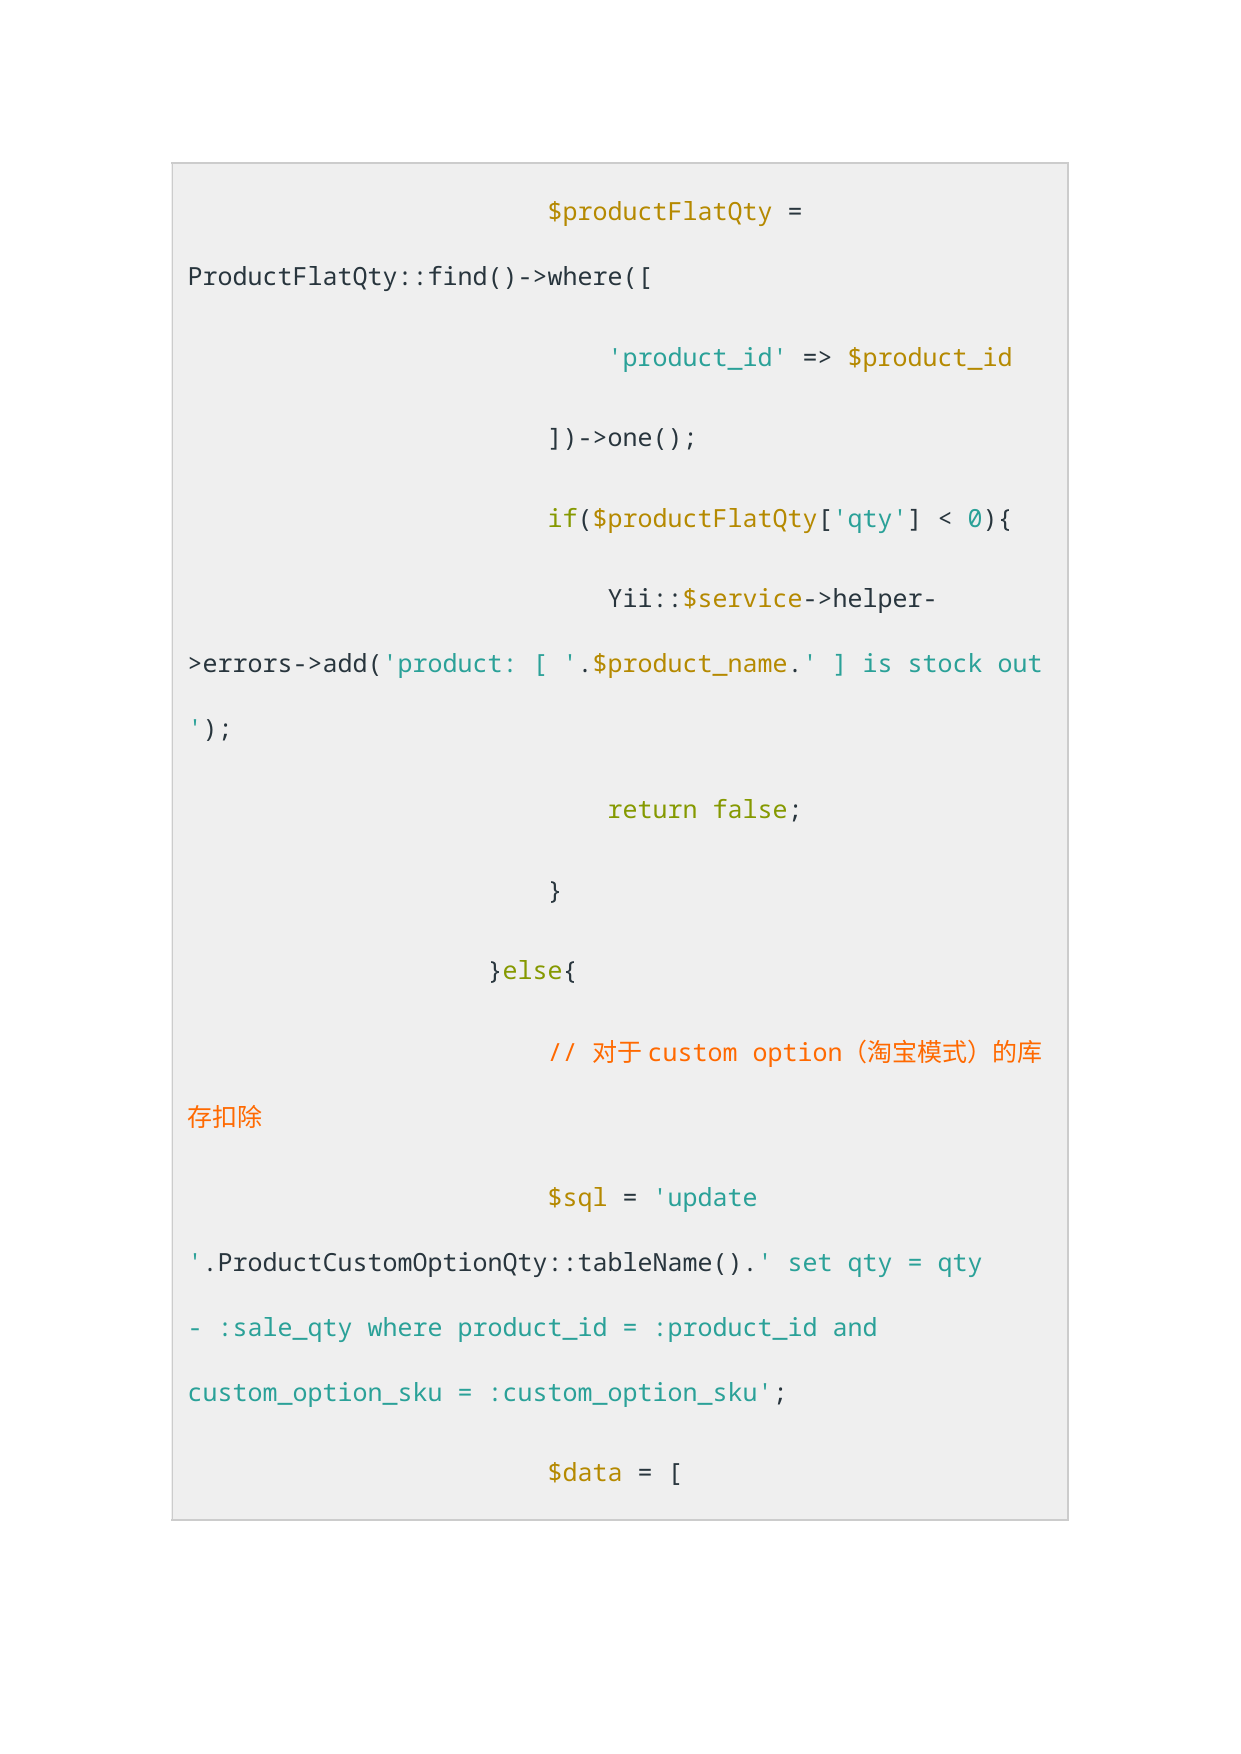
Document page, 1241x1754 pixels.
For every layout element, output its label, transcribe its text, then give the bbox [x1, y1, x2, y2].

text ])->one(); [173, 388, 1067, 469]
text return false; [173, 760, 1067, 841]
text } [173, 841, 1067, 921]
text }else{ [173, 921, 1067, 1002]
text if($productFlatQty['qty'] < 0){ [173, 469, 1067, 549]
text // 对于custom option（淘宝模式）的库存扣除 [173, 1002, 1067, 1148]
text 'product_id' => $product_id [173, 308, 1067, 388]
text $data = [ [173, 1423, 1067, 1519]
text $productFlatQty = ProductFlatQty::find()->where([ [173, 164, 1067, 308]
text $sql = 'update '.ProductCustomOptionQty::tableName().' set qty = qty - :sale_qty where product_id = :product_id and custom_option_sku = :custom_option_sku'; [173, 1148, 1067, 1423]
text Yii::$service->helper->errors->add('product: [ '.$product_name.' ] is stock out '); [173, 549, 1067, 760]
